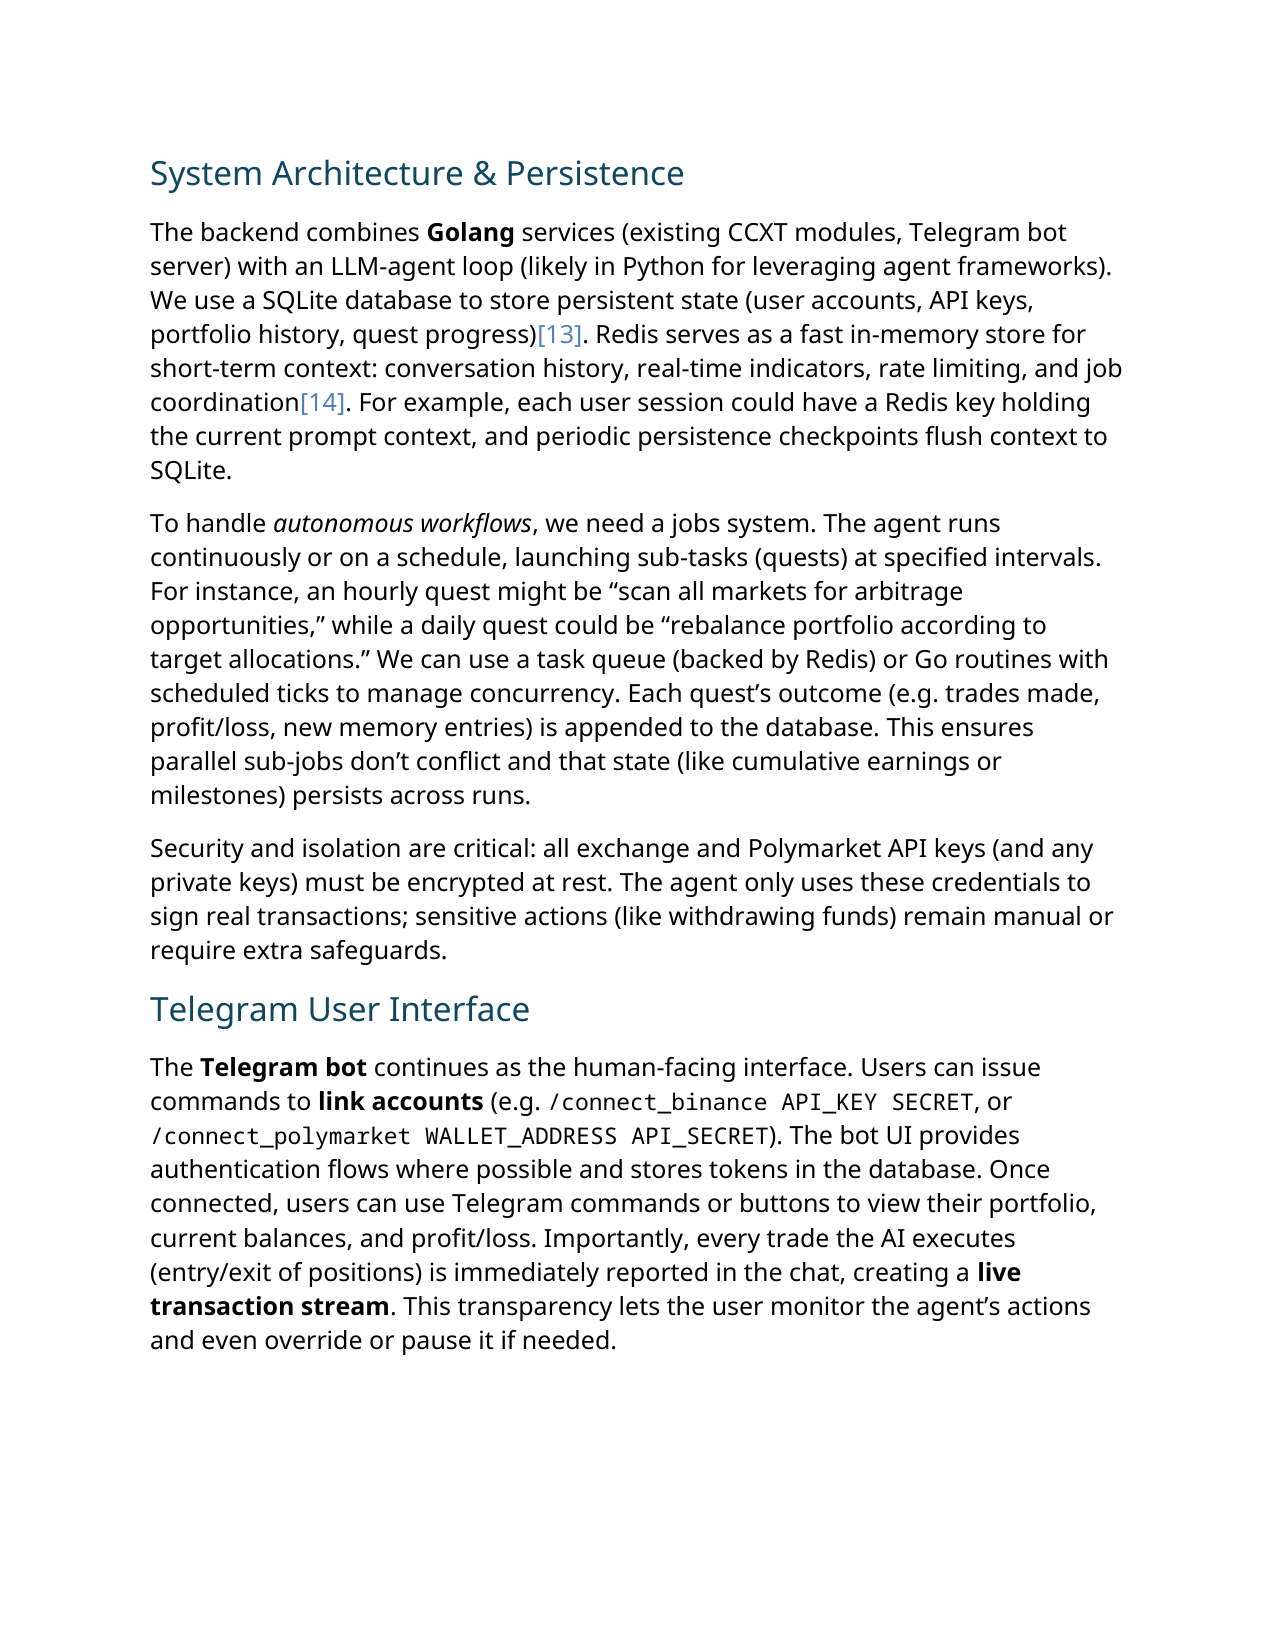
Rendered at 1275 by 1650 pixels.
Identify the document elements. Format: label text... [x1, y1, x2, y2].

subtitle Telegram User Interface [150, 986, 1125, 1031]
text The Telegram bot continues as the human-facing interface. Users can issue commands to link accounts (e.g. /connect_binance API_KEY SECRET, or /connect_polymarket WALLET_ADDRESS API_SECRET). The bot UI provides authentication flows where possible and stores tokens in the database. Once connected, users can use Telegram commands or buttons to view their portfolio, current balances, and profit/loss. Importantly, every trade the AI executes (entry/exit of positions) is immediately reported in the chat, creating a live transaction stream. This transparency lets the user monitor the agent’s actions and even override or pause it if needed. [150, 1050, 1125, 1356]
text Security and isolation are critical: all exchange and Polymarket API keys (and any private keys) must be encrypted at rest. The agent only uses these credentials to sign real transactions; sensitive actions (like withdrawing funds) remain manual or require extra safeguards. [150, 831, 1125, 967]
text To handle autonomous workflows, we need a jobs system. The agent runs continuously or on a schedule, launching sub-tasks (quests) at specified intervals. For instance, an hourly quest might be “scan all markets for arbitrage opportunities,” while a daily quest could be “rebalance portfolio according to target allocations.” We can use a task queue (backed by Redis) or Go routines with scheduled ticks to manage concurrency. Each quest’s outcome (e.g. trades made, profit/loss, new memory entries) is appended to the database. This ensures parallel sub-jobs don’t conflict and that state (like cumulative earnings or milestones) persists across runs. [150, 505, 1125, 812]
subtitle System Architecture & Persistence [150, 150, 1125, 195]
text The backend combines Golang services (existing CCXT modules, Telegram bot server) with an LLM-agent loop (likely in Python for leveraging agent frameworks). We use a SQLite database to store persistent state (user accounts, API keys, portfolio history, quest progress)[13]. Redis serves as a fast in-memory store for short-term context: conversation history, real-time indicators, rate limiting, and job coordination[14]. For example, each user session could have a Redis key holding the current prompt context, and periodic persistence checkpoints flush context to SQLite. [150, 214, 1125, 487]
